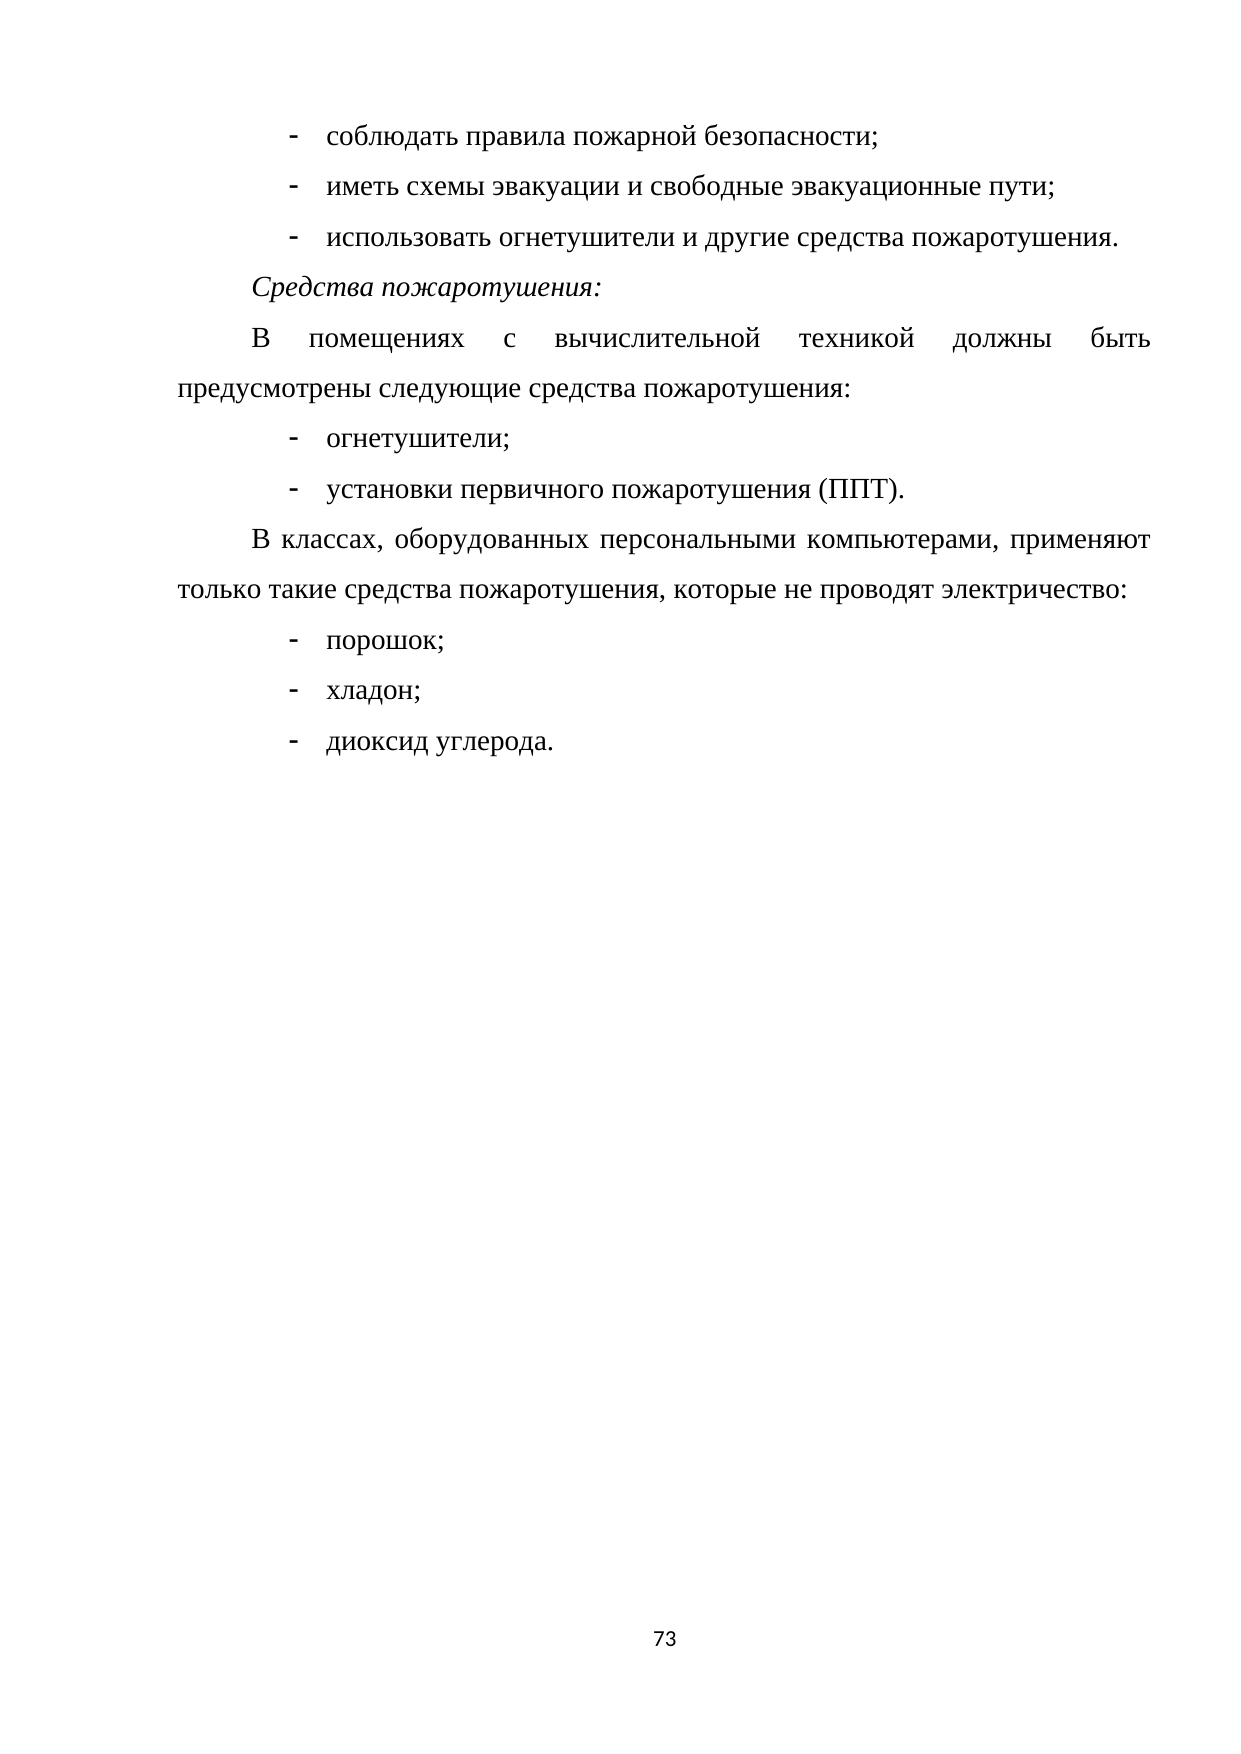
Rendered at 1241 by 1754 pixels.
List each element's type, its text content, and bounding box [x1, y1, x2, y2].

list иметь схемы эвакуации и свободные эвакуационные пути; [288, 168, 1152, 202]
list огнетушители; [288, 420, 1152, 454]
list порошок; [288, 622, 1152, 655]
list диоксид углерода. [288, 723, 1152, 756]
list соблюдать правила пожарной безопасности; [288, 118, 1152, 152]
text В классах, оборудованных персональными компьютерами, применяют только такие средства пожаротушения, которые не проводят электричество: [177, 521, 1152, 605]
list хладон; [288, 672, 1152, 706]
list использовать огнетушители и другие средства пожаротушения. [288, 219, 1152, 253]
text В помещениях с вычислительной техникой должны быть предусмотрены следующие средства пожаротушения: [177, 320, 1152, 403]
list установки первичного пожаротушения (ППТ). [288, 471, 1152, 504]
text Средства пожаротушения: [177, 269, 1152, 303]
